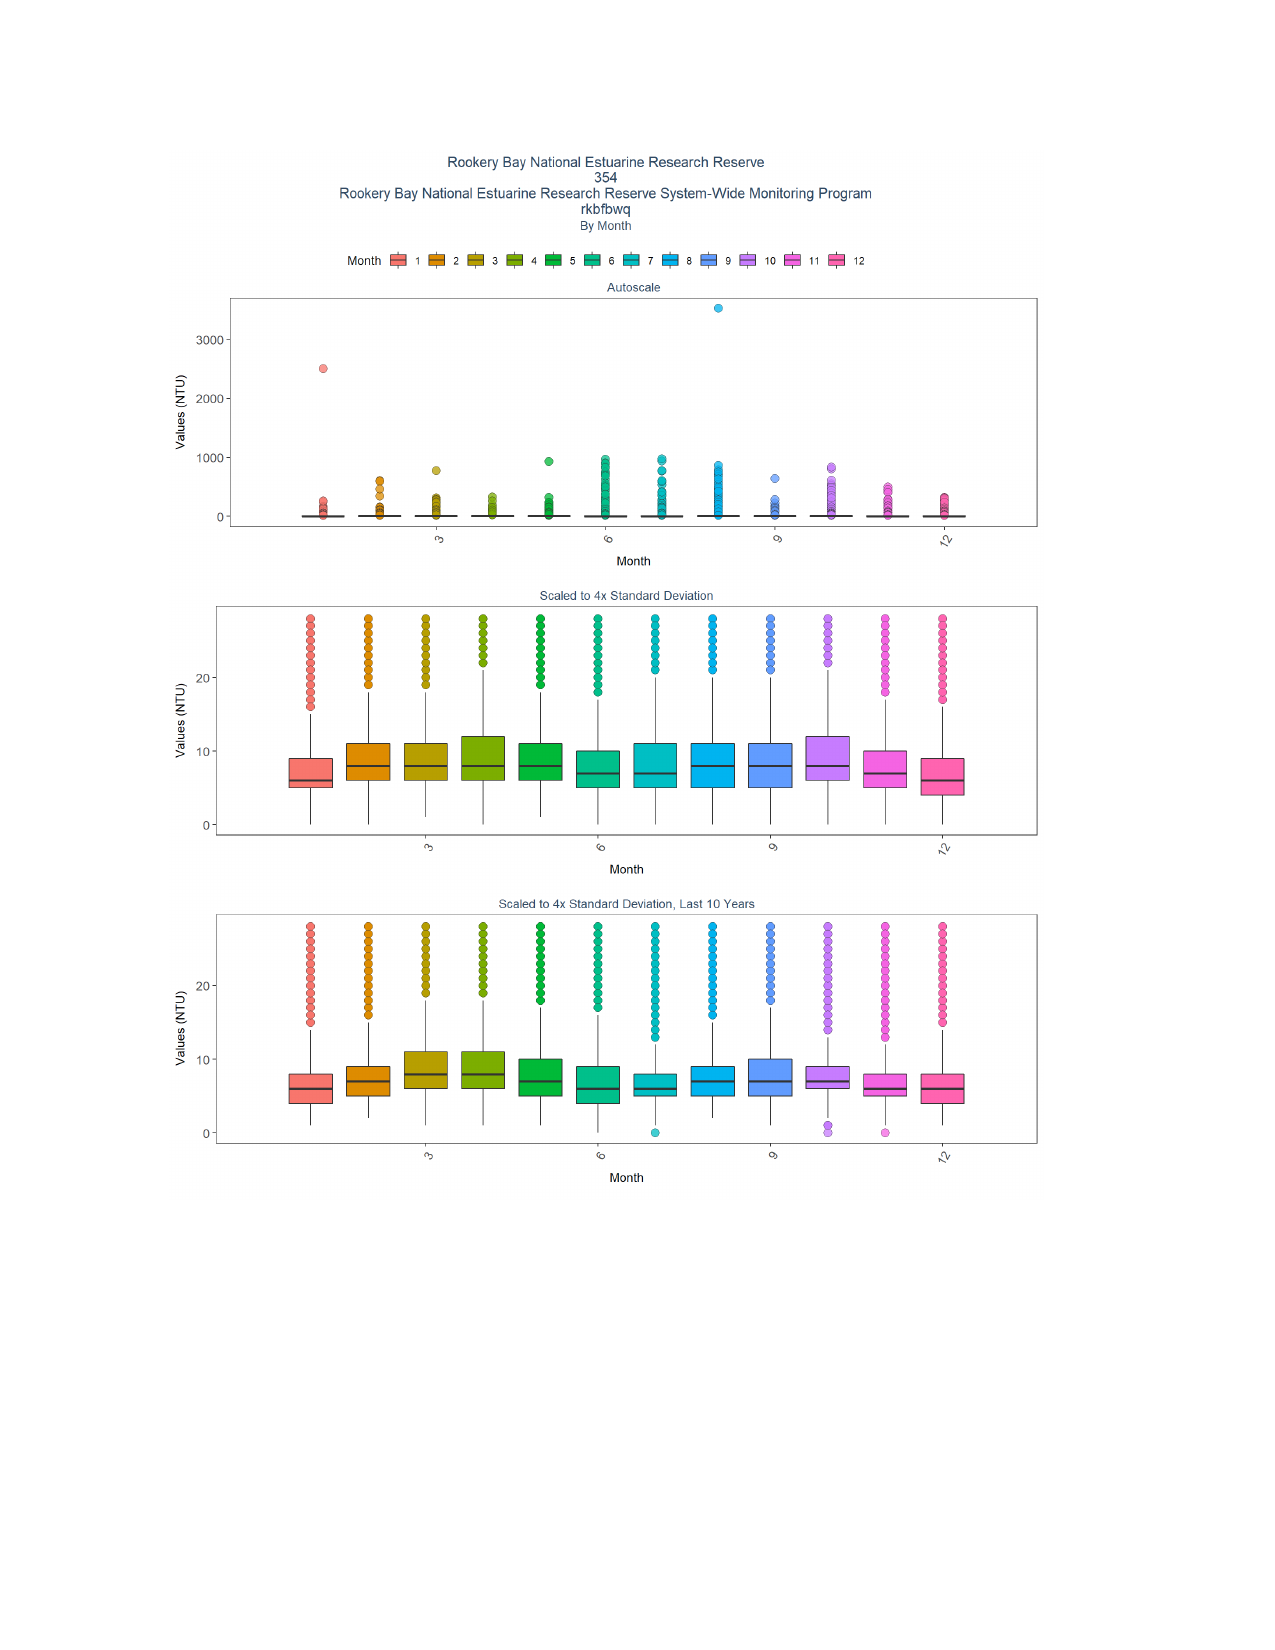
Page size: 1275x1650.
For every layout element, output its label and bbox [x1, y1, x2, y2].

picture [168, 150, 1044, 1200]
